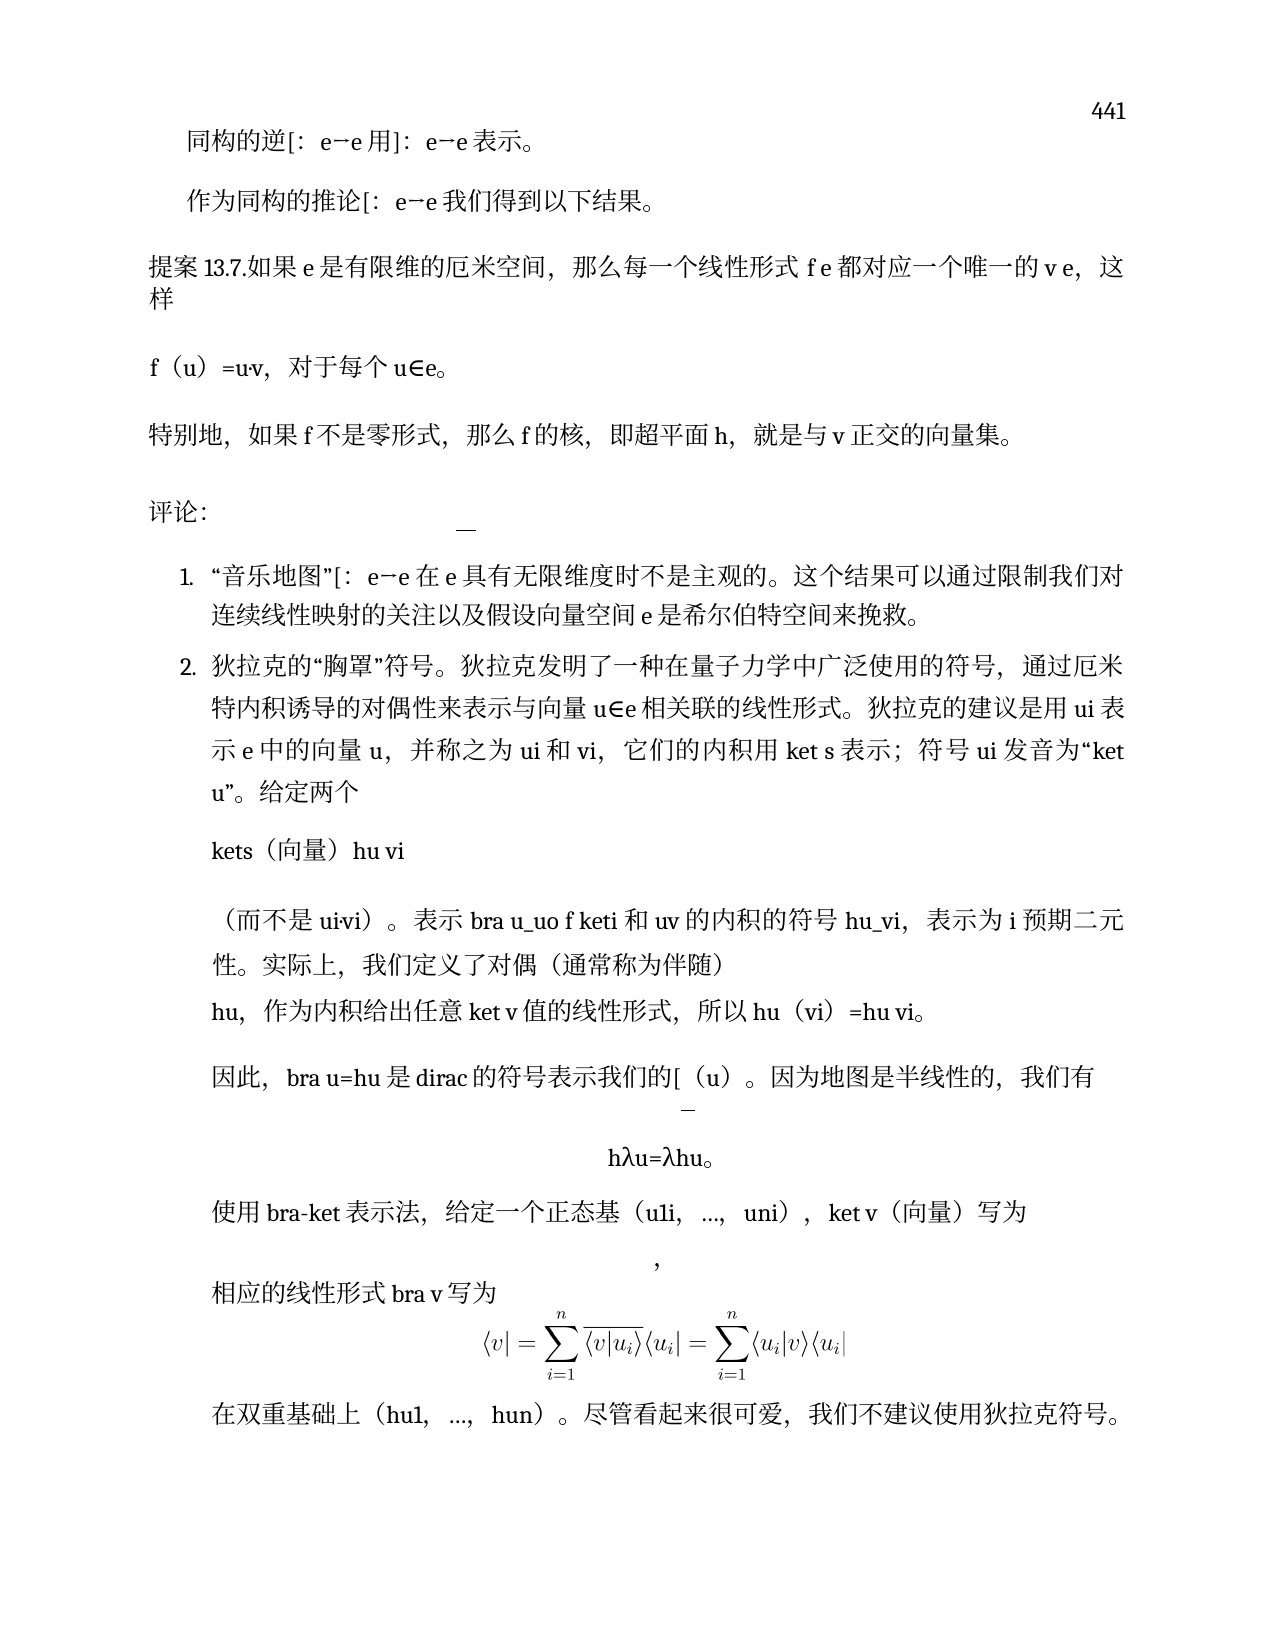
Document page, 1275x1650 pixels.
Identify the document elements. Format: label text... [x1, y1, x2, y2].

text 在双重基础上（hu1，…，hun）。尽管看起来很可爱，我们不建议使用狄拉克符号。 [211, 1401, 1125, 1429]
text 因此，bra u=hu是dirac的符号表示我们的[（u）。因为地图是半线性的，我们有 [211, 1064, 1125, 1093]
text hλu=λhu。 [248, 1144, 1088, 1172]
list “音乐地图”[：e→e在e具有无限维度时不是主观的。这个结果可以通过限制我们对连续线性映射的关注以及假设向量空间e是希尔伯特空间来挽救。 [180, 563, 1125, 631]
text kets（向量）hu vi [211, 837, 694, 866]
text （而不是ui·vi）。表示bra u_uo f keti和uv的内积的符号hu_vi，表示为i预期二元性。实际上，我们定义了对偶（通常称为伴随） [211, 907, 1125, 981]
text 评论： [148, 499, 771, 528]
text 特别地，如果f不是零形式，那么f的核，即超平面h，就是与v正交的向量集。 [148, 422, 1125, 450]
text 作为同构的推论[：e→e我们得到以下结果。 [187, 188, 1125, 217]
picture [483, 1311, 845, 1380]
text 同构的逆[：e→e用]：e→e表示。 [187, 128, 1125, 157]
text 相应的线性形式bra v写为 [211, 1280, 1125, 1308]
text 使用bra-ket表示法，给定一个正态基（u1i，…，uni），ket v（向量）写为 [211, 1198, 1125, 1227]
text ， [248, 1244, 1084, 1273]
list 狄拉克的“胸罩”符号。狄拉克发明了一种在量子力学中广泛使用的符号，通过厄米特内积诱导的对偶性来表示与向量u∈e相关联的线性形式。狄拉克的建议是用ui表示e中的向量u，并称之为ui和vi，它们的内积用ket s表示；符号ui发音为“ket u”。给定两个 [180, 652, 1125, 808]
text 提案13.7.如果e是有限维的厄米空间，那么每一个线性形式f e都对应一个唯一的v e，这样 [148, 254, 1125, 315]
text hu，作为内积给出任意ket v值的线性形式，所以hu（vi）=hu vi。 [211, 998, 1125, 1027]
text f（u）=u·v，对于每个u∈e。 [150, 354, 1125, 383]
